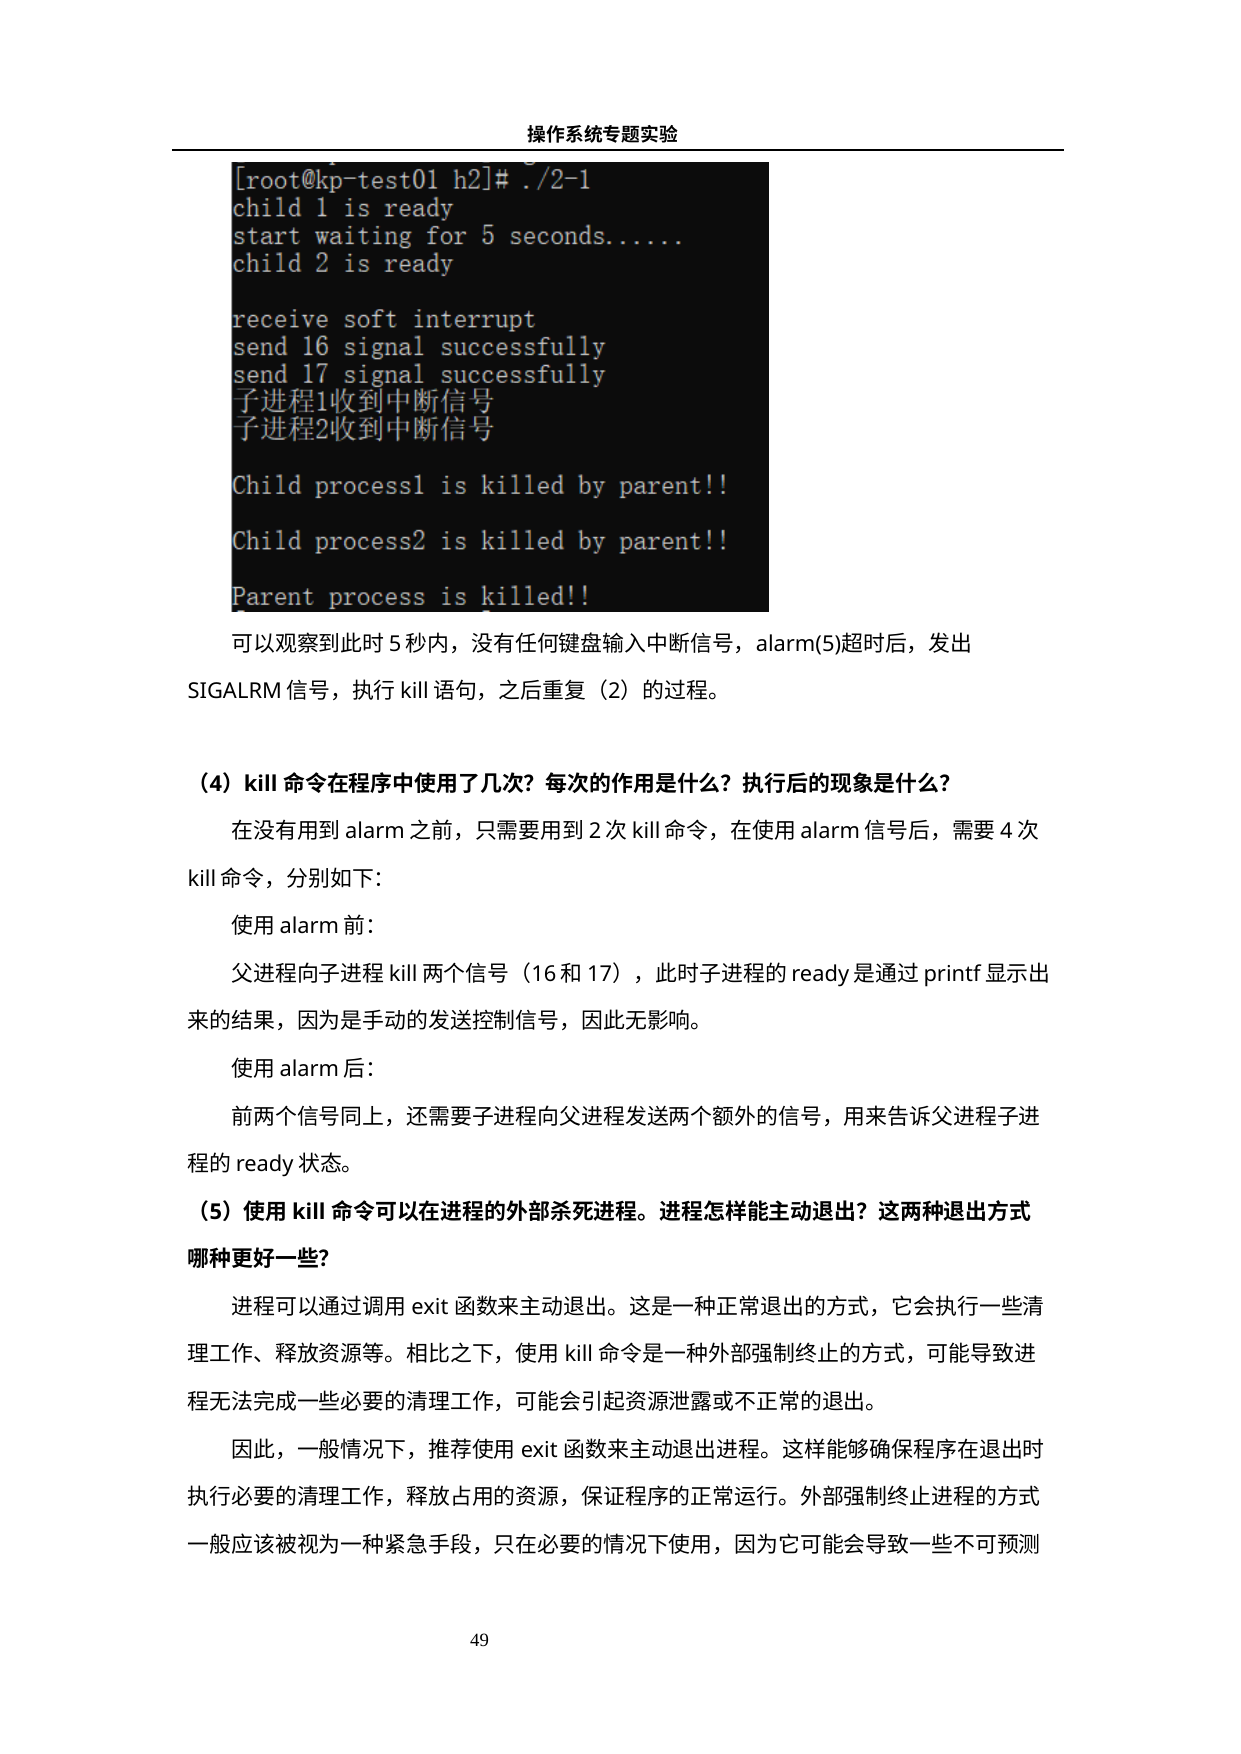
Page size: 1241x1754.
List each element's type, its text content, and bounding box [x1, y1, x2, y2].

list 可以观察到此时5秒内，没有任何键盘输入中断信号，alarm(5)超时后，发出SIGALRM信号，执行kill语句，之后重复（2）的过程。 [187, 626, 1053, 705]
text 在没有用到alarm之前，只需要用到2次kill命令，在使用alarm信号后，需要4次kill命令，分别如下： [187, 813, 1053, 892]
text 使用alarm后： [187, 1051, 1053, 1083]
text （5）使用kill 命令可以在进程的外部杀死进程。进程怎样能主动退出？这两种退出方式哪种更好一些？ [187, 1194, 1053, 1273]
text 使用alarm前： [187, 908, 1053, 940]
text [187, 1432, 1053, 1558]
text 前两个信号同上，还需要子进程向父进程发送两个额外的信号，用来告诉父进程子进程的ready状态。 [187, 1099, 1053, 1178]
list kill 命令在程序中使用了几次？每次的作用是什么？执行后的现象是什么？ [187, 766, 1053, 797]
text 进程可以通过调用 exit 函数来主动退出。这是一种正常退出的方式，它会执行一些清理工作、释放资源等。相比之下，使用 kill 命令是一种外部强制终止的方式，可能导致进程无法完成一些必要的清理工作，可能会引起资源泄露或不正常的退出。 [187, 1289, 1053, 1416]
text 父进程向子进程kill两个信号（16和17），此时子进程的ready是通过printf显示出来的结果，因为是手动的发送控制信号，因此无影响。 [187, 956, 1053, 1035]
picture [231, 162, 769, 612]
